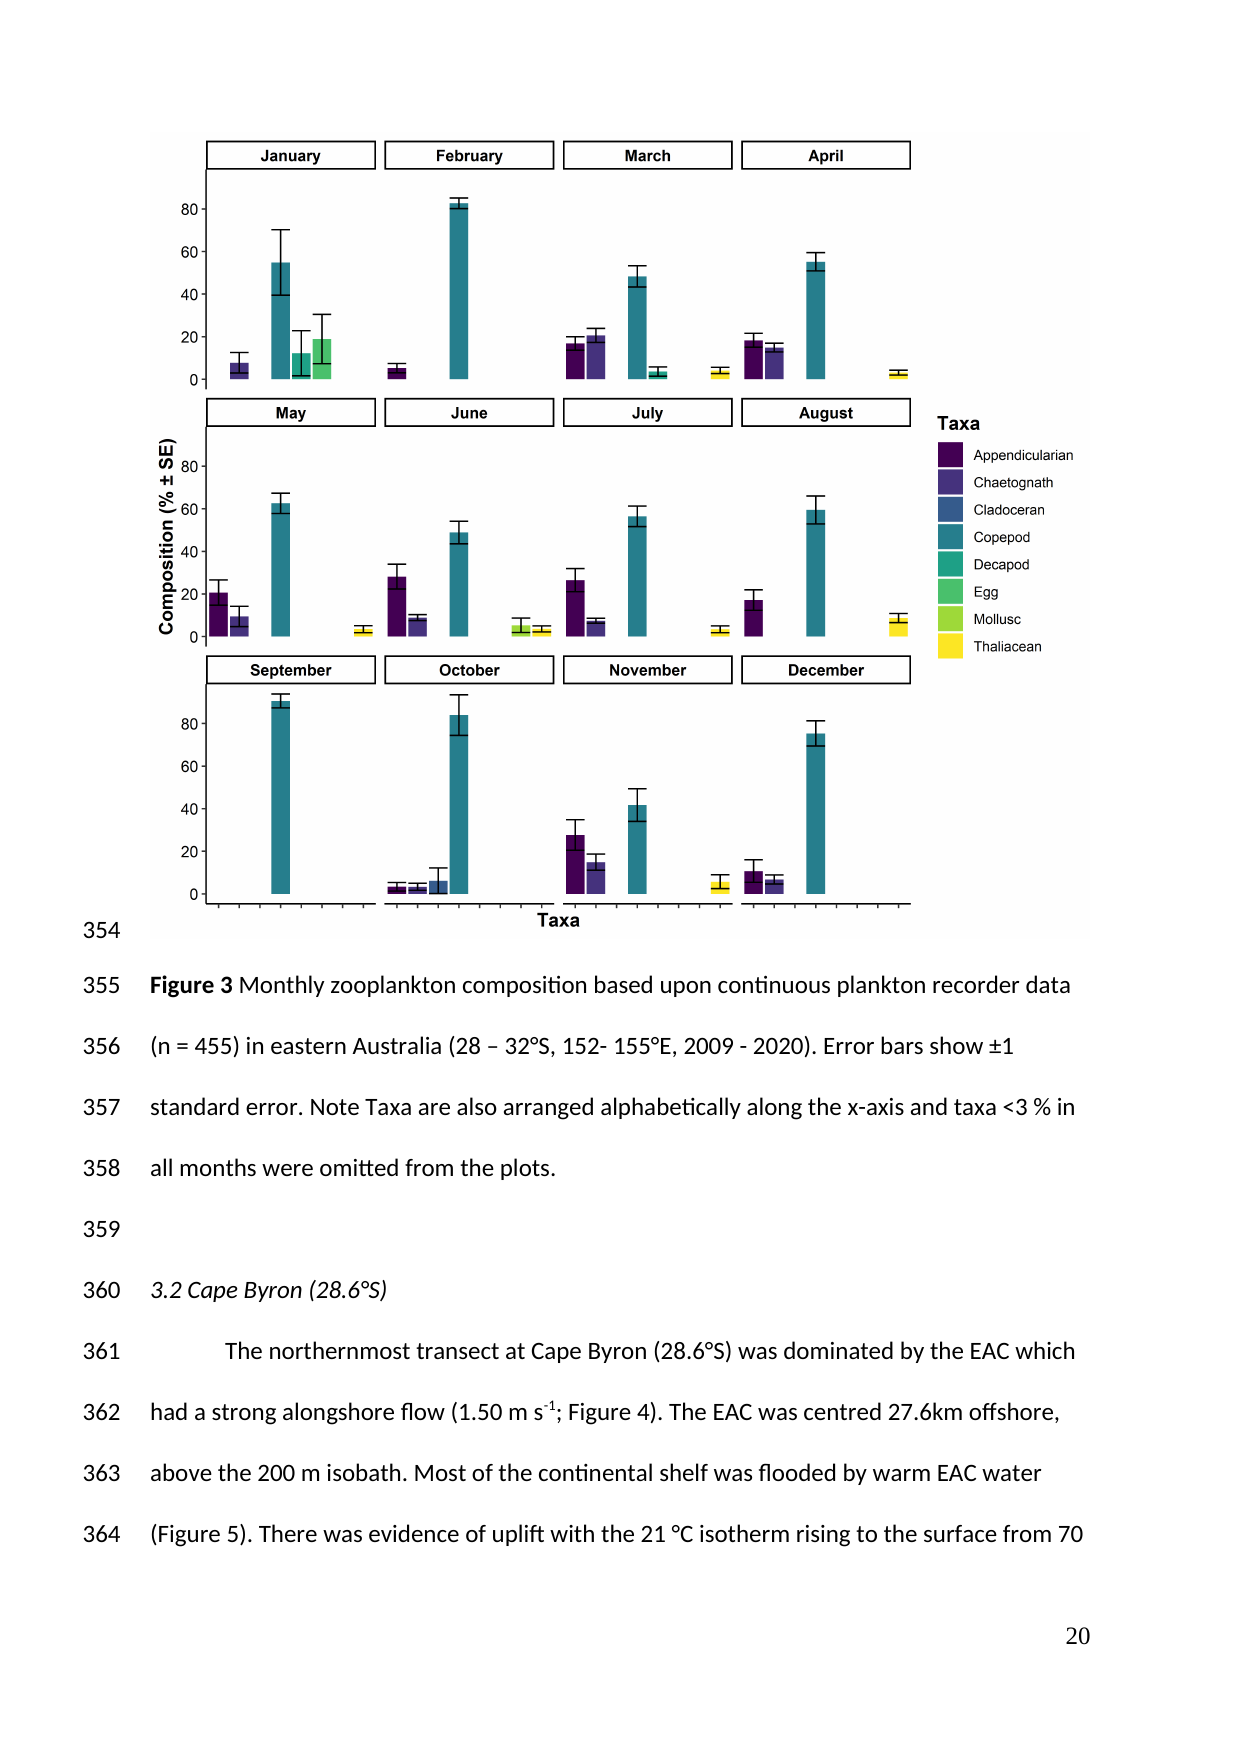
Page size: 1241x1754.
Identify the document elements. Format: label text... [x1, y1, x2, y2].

text 3.2 Cape Byron (28.6°S) [150, 1274, 1090, 1305]
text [150, 1336, 1090, 1549]
picture [150, 132, 1091, 939]
text Figure 3 Monthly zooplankton composition based upon continuous plankton recorder data (n = 455) in eastern Australia (28 – 32°S, 152- 155°E, 2009 - 2020). Error bars show ±1 standard error. Note Taxa are also arranged alphabetically along the x-axis and taxa <3 % in all months were omitted from the plots. [150, 939, 1090, 1183]
